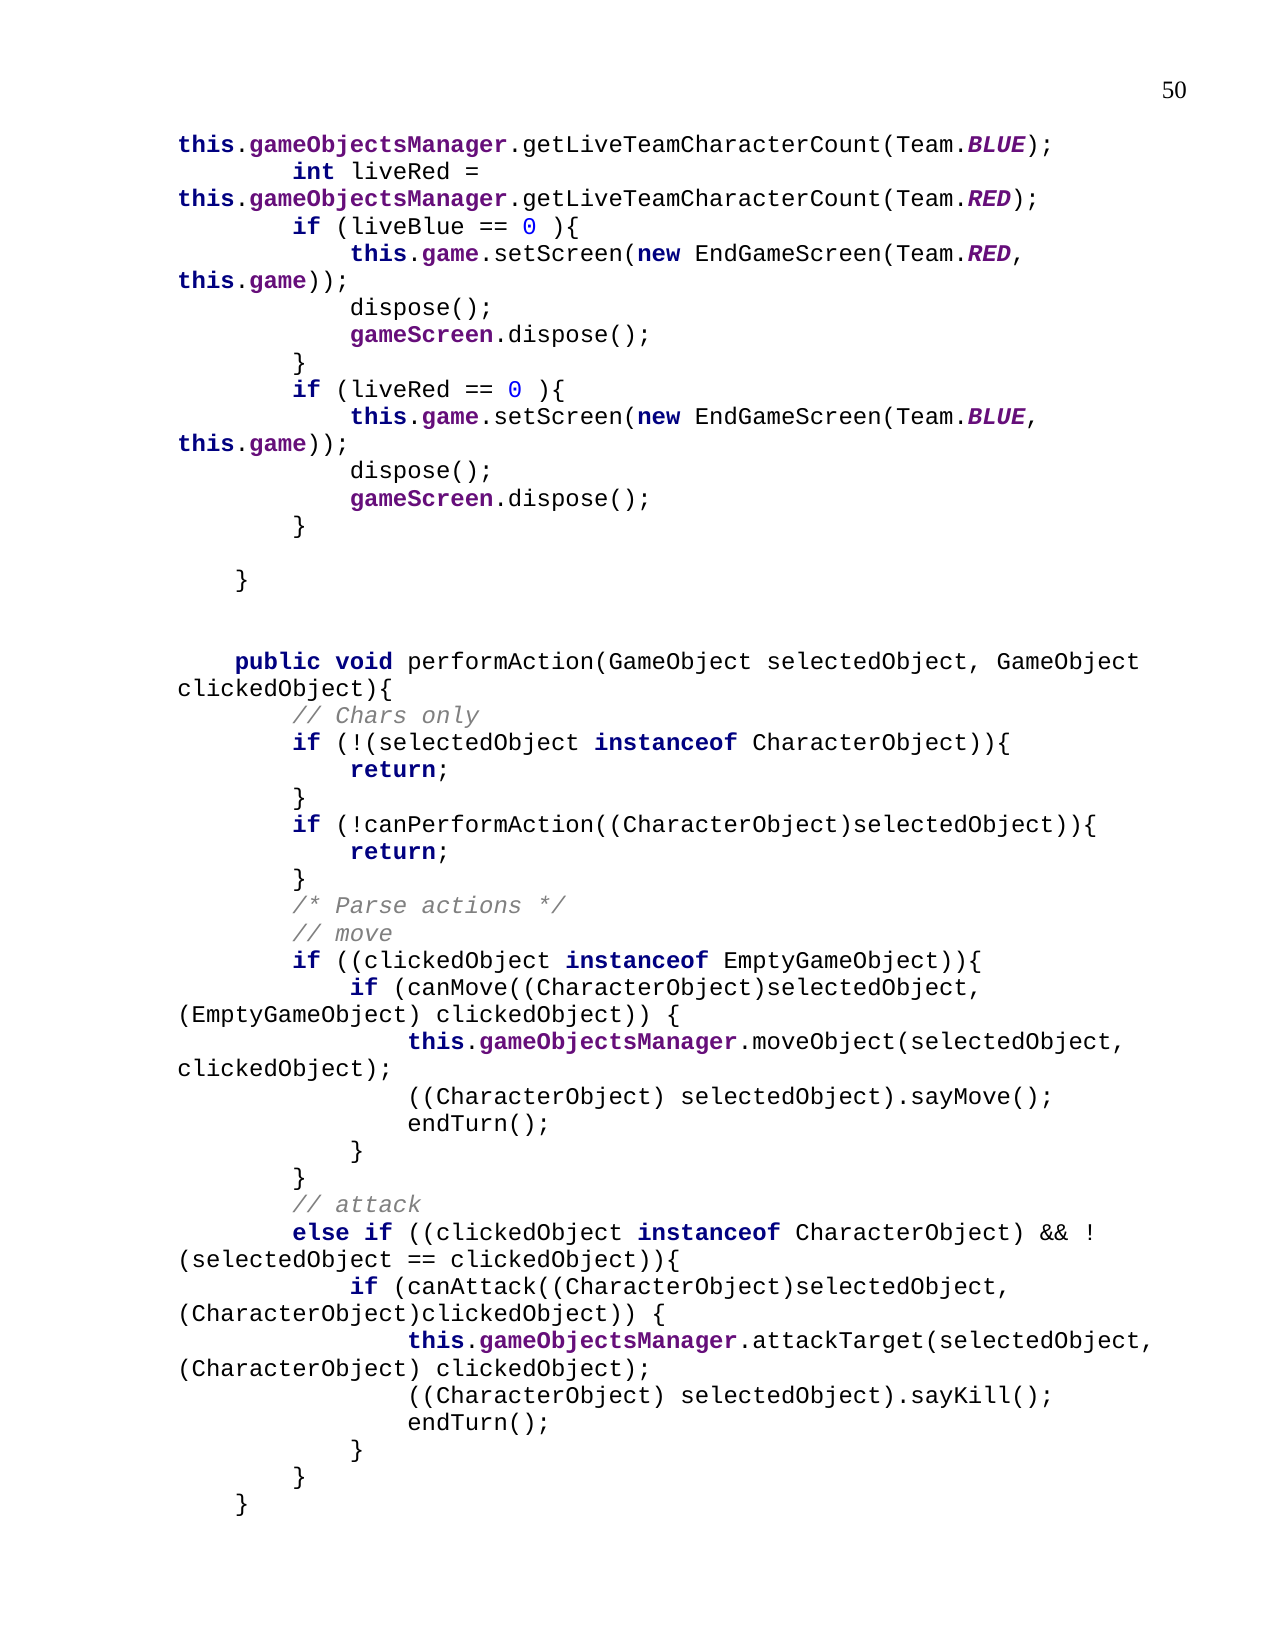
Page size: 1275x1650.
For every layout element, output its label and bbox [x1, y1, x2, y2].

text [177, 132, 1186, 1519]
